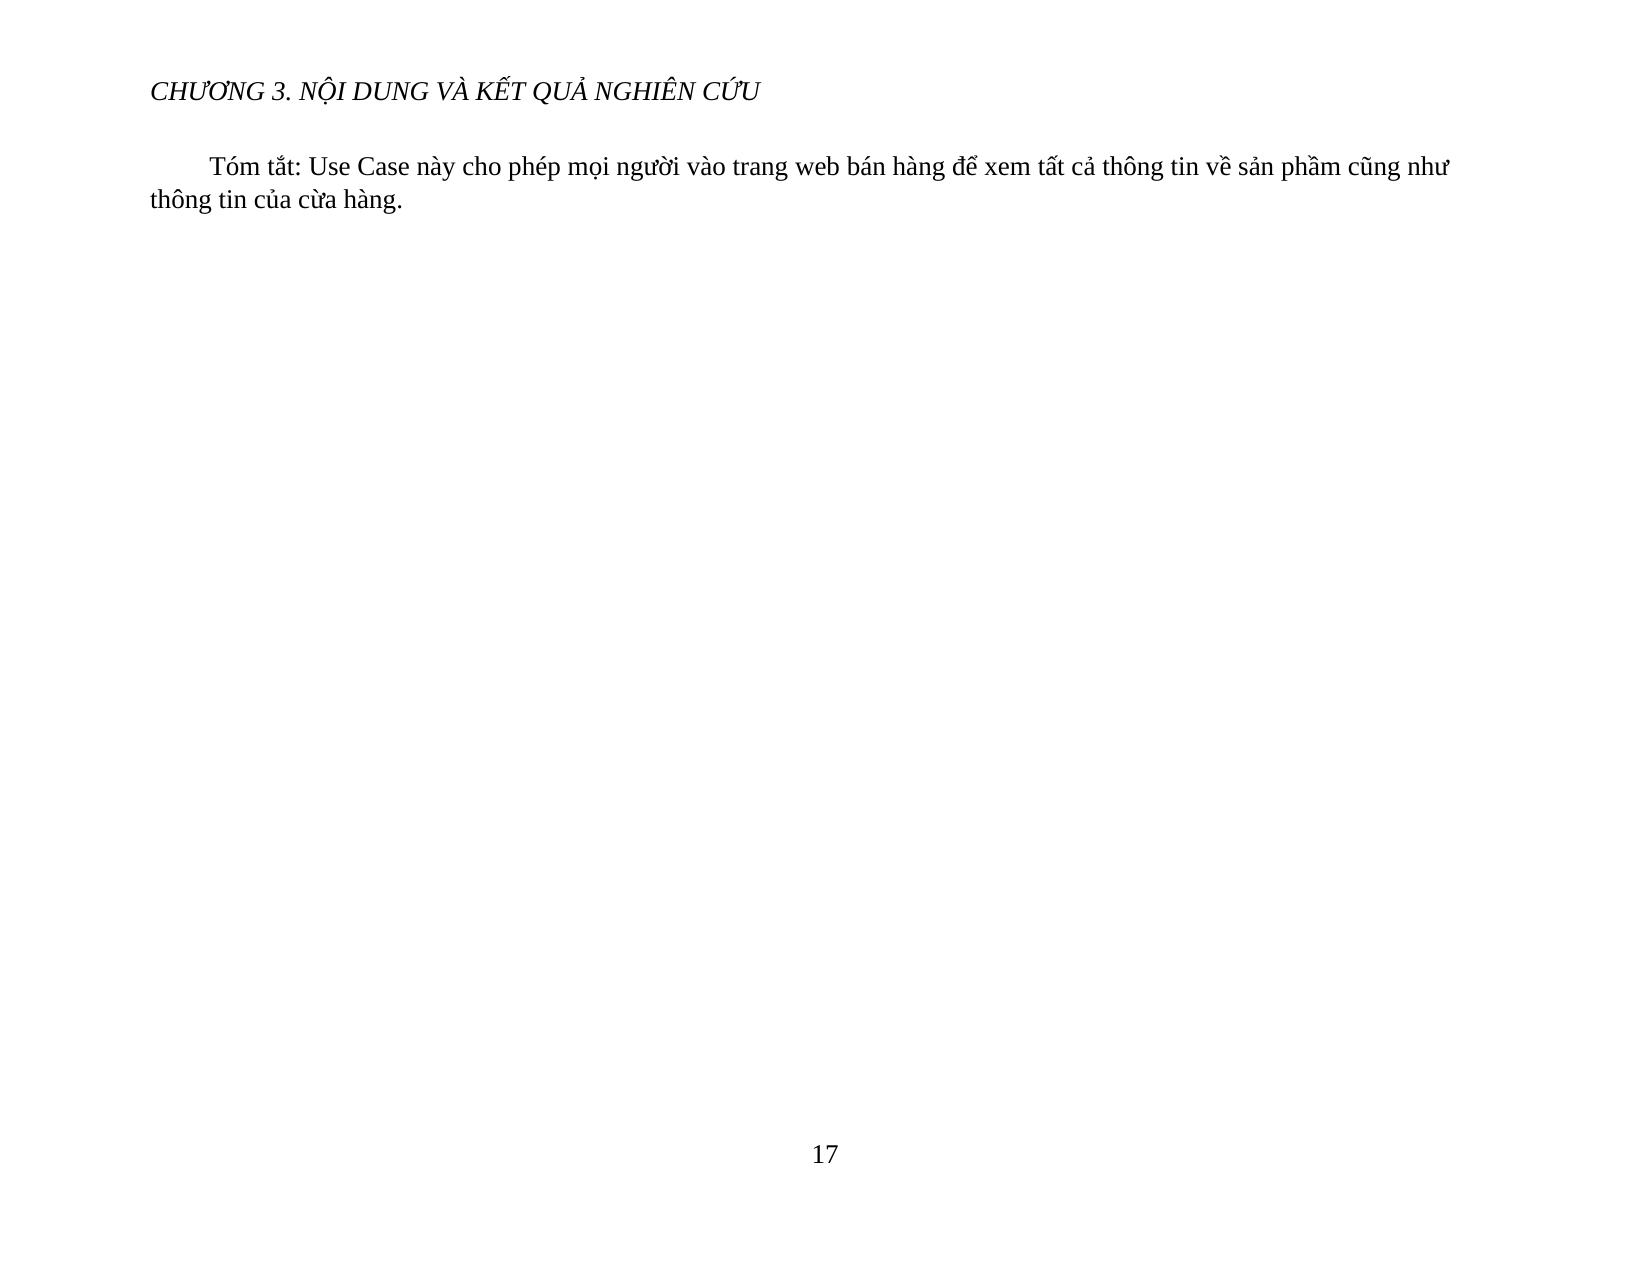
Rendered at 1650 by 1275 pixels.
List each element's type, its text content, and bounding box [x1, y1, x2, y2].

text Tóm tắt: Use Case này cho phép mọi người vào trang web bán hàng để xem tất cả thông tin về sản phầm cũng như thông tin của cừa hàng. [150, 150, 1500, 215]
